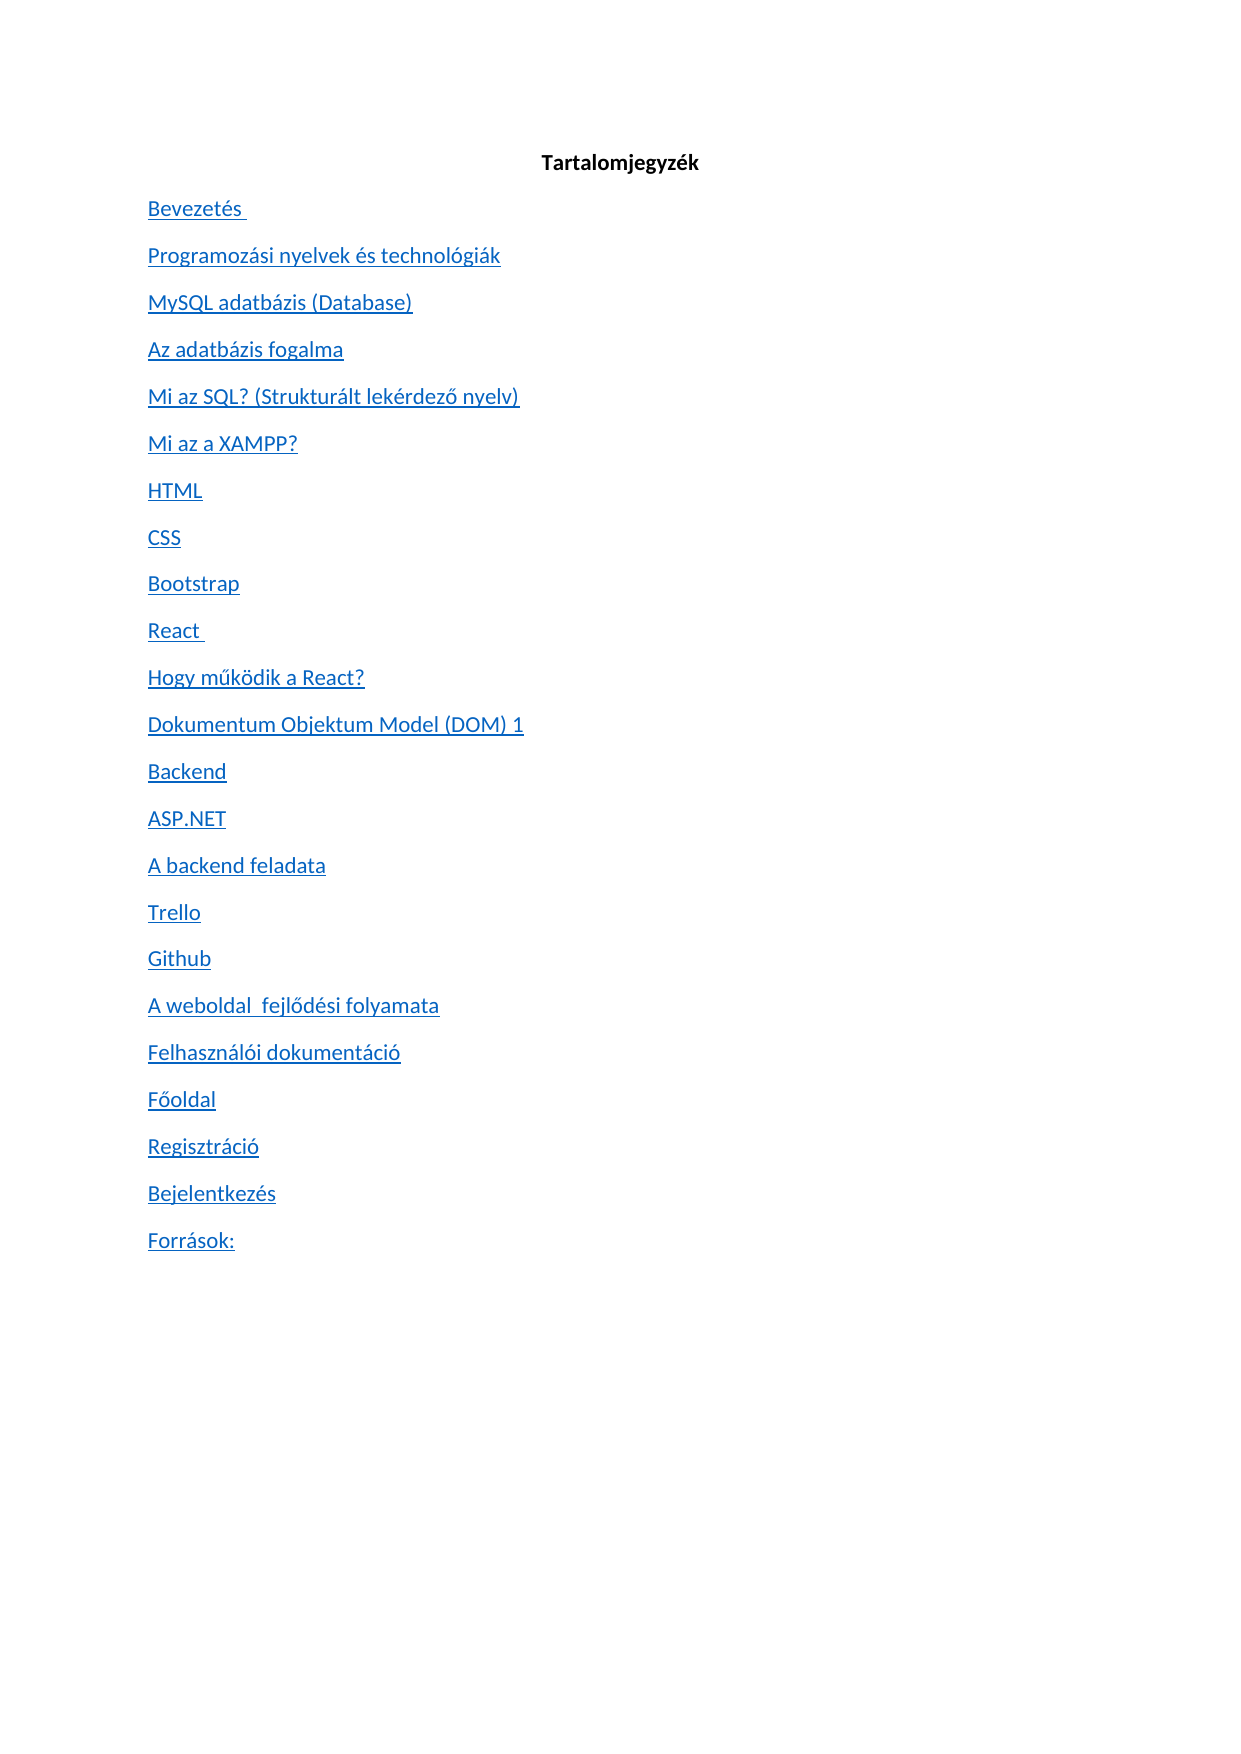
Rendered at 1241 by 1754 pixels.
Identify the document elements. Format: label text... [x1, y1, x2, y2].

text A weboldal fejlődési folyamata [148, 991, 1093, 1019]
text Források: [148, 1226, 1093, 1254]
text HTML [148, 476, 1093, 504]
text Mi az a XAMPP? [148, 429, 1093, 457]
text Hogy működik a React? [148, 663, 1093, 691]
text Dokumentum Objektum Model (DOM) 1 [148, 710, 1093, 738]
text Regisztráció [148, 1132, 1093, 1160]
text ASP.NET [148, 804, 1093, 832]
text Mi az SQL? (Strukturált lekérdező nyelv) [148, 382, 1093, 410]
text Backend [148, 757, 1093, 785]
text A backend feladata [148, 851, 1093, 879]
text Főoldal [148, 1085, 1093, 1113]
text Felhasználói dokumentáció [148, 1038, 1093, 1066]
text Trello [148, 898, 1093, 926]
text Az adatbázis fogalma [148, 335, 1093, 363]
text React [148, 616, 1093, 644]
text Bevezetés [148, 194, 1093, 222]
text Bootstrap [148, 569, 1093, 597]
text Tartalomjegyzék [148, 148, 1093, 176]
text Bejelentkezés [148, 1179, 1093, 1207]
text CSS [148, 523, 1093, 551]
text Programozási nyelvek és technológiák [148, 241, 1093, 269]
text Github [148, 944, 1093, 972]
text MySQL adatbázis (Database) [148, 288, 1093, 316]
